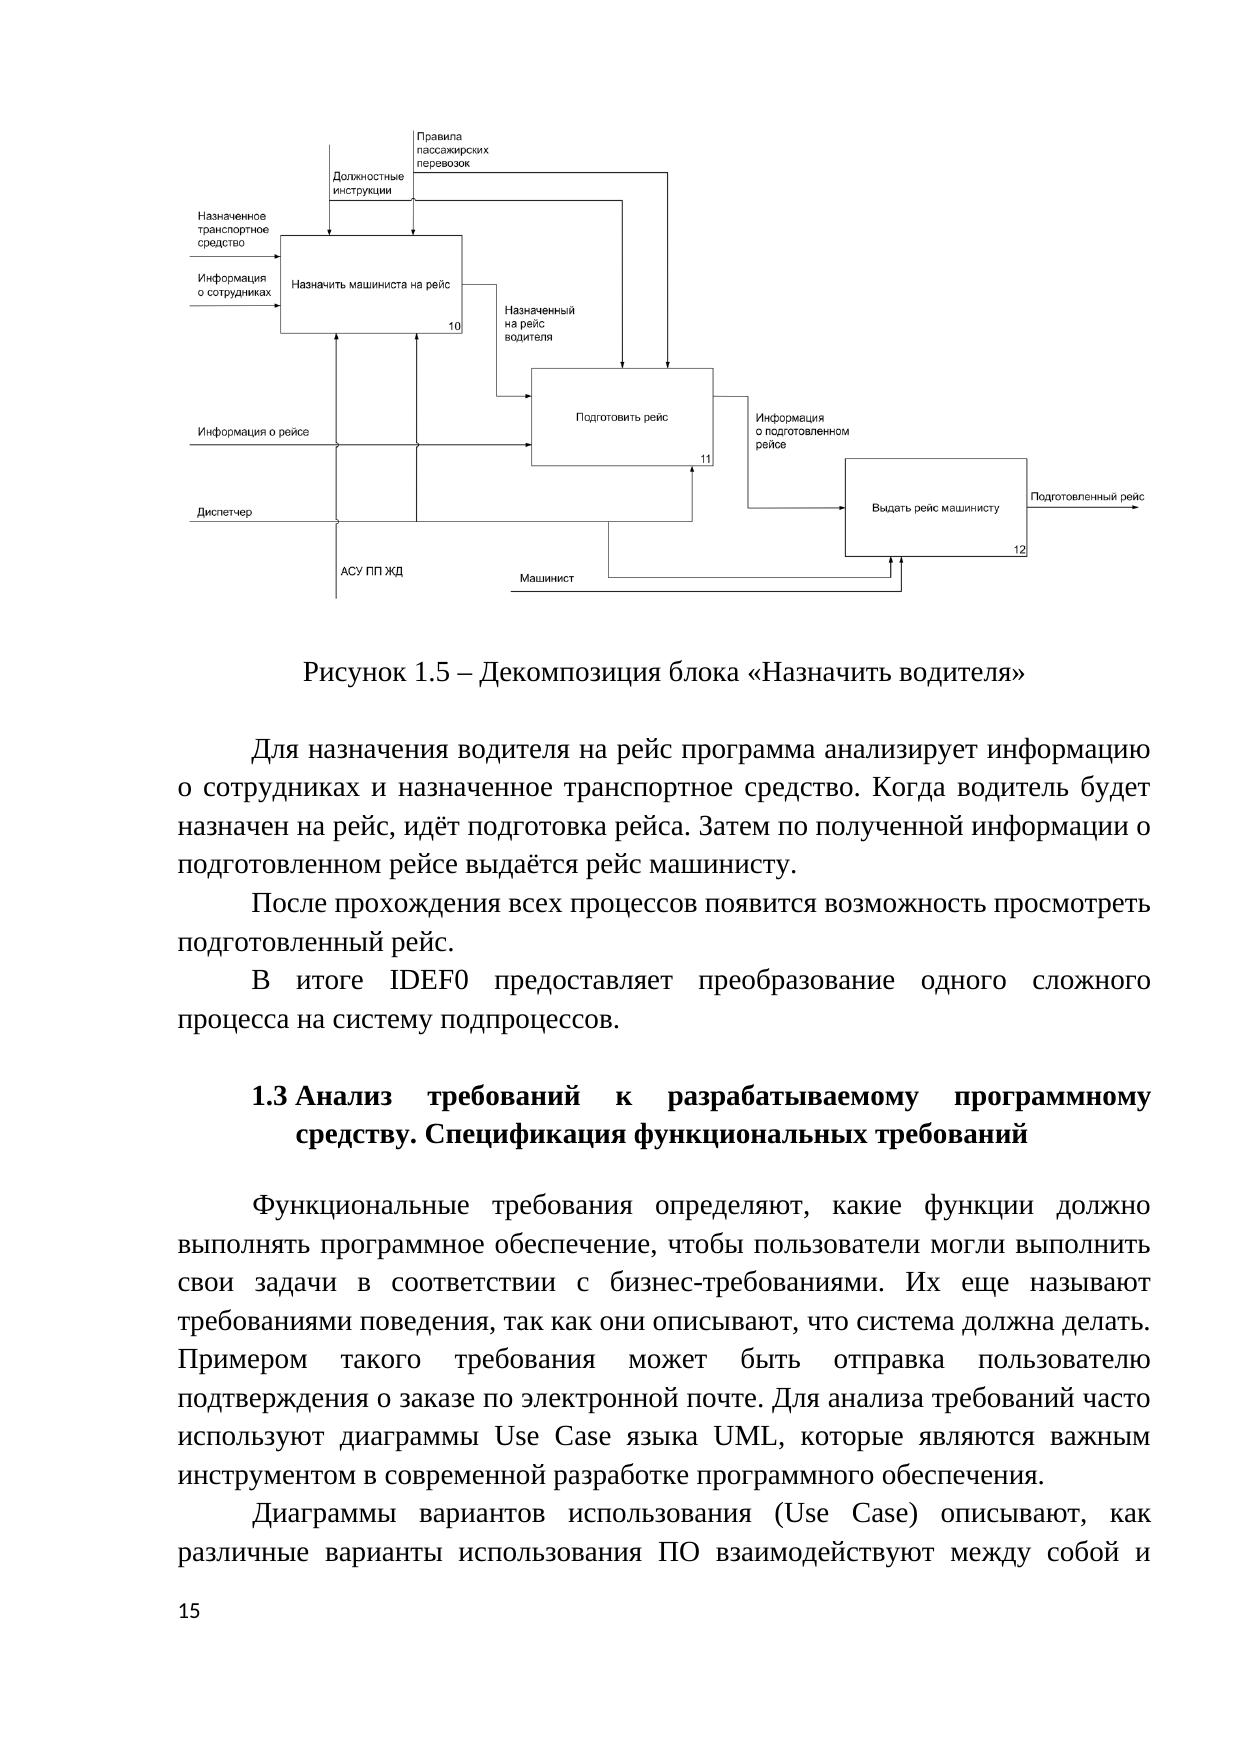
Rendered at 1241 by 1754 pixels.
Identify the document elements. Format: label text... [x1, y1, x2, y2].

text После прохождения всех процессов появится возможность просмотреть подготовленный рейс. [177, 885, 1152, 957]
text В итоге IDEF0 предоставляет преобразование одного сложного процесса на систему подпроцессов. [177, 962, 1152, 1034]
picture [177, 118, 1152, 612]
text Функциональные требования определяют, какие функции должно выполнять программное обеспечение, чтобы пользователи могли выполнить свои задачи в соответствии с бизнес-требованиями. Их еще называют требованиями поведения, так как они описывают, что система должна делать. Примером такого требования может быть отправка пользователю подтверждения о заказе по электронной почте. Для анализа требований часто используют диаграммы Use Case языка UML, которые являются важным инструментом в современной разработке программного обеспечения. [177, 1187, 1152, 1491]
text Рисунок 1.5 – Декомпозиция блока «Назначить водителя» [177, 654, 1152, 687]
text Для назначения водителя на рейс программа анализирует информацию о сотрудниках и назначенное транспортное средство. Когда водитель будет назначен на рейс, идёт подготовка рейса. Затем по полученной информации о подготовленном рейсе выдаётся рейс машинисту. [177, 731, 1152, 880]
subtitle 1.3 Анализ требований к разрабатываемому программному средству. Спецификация функциональных требований [251, 1078, 1152, 1150]
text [177, 1496, 1152, 1568]
